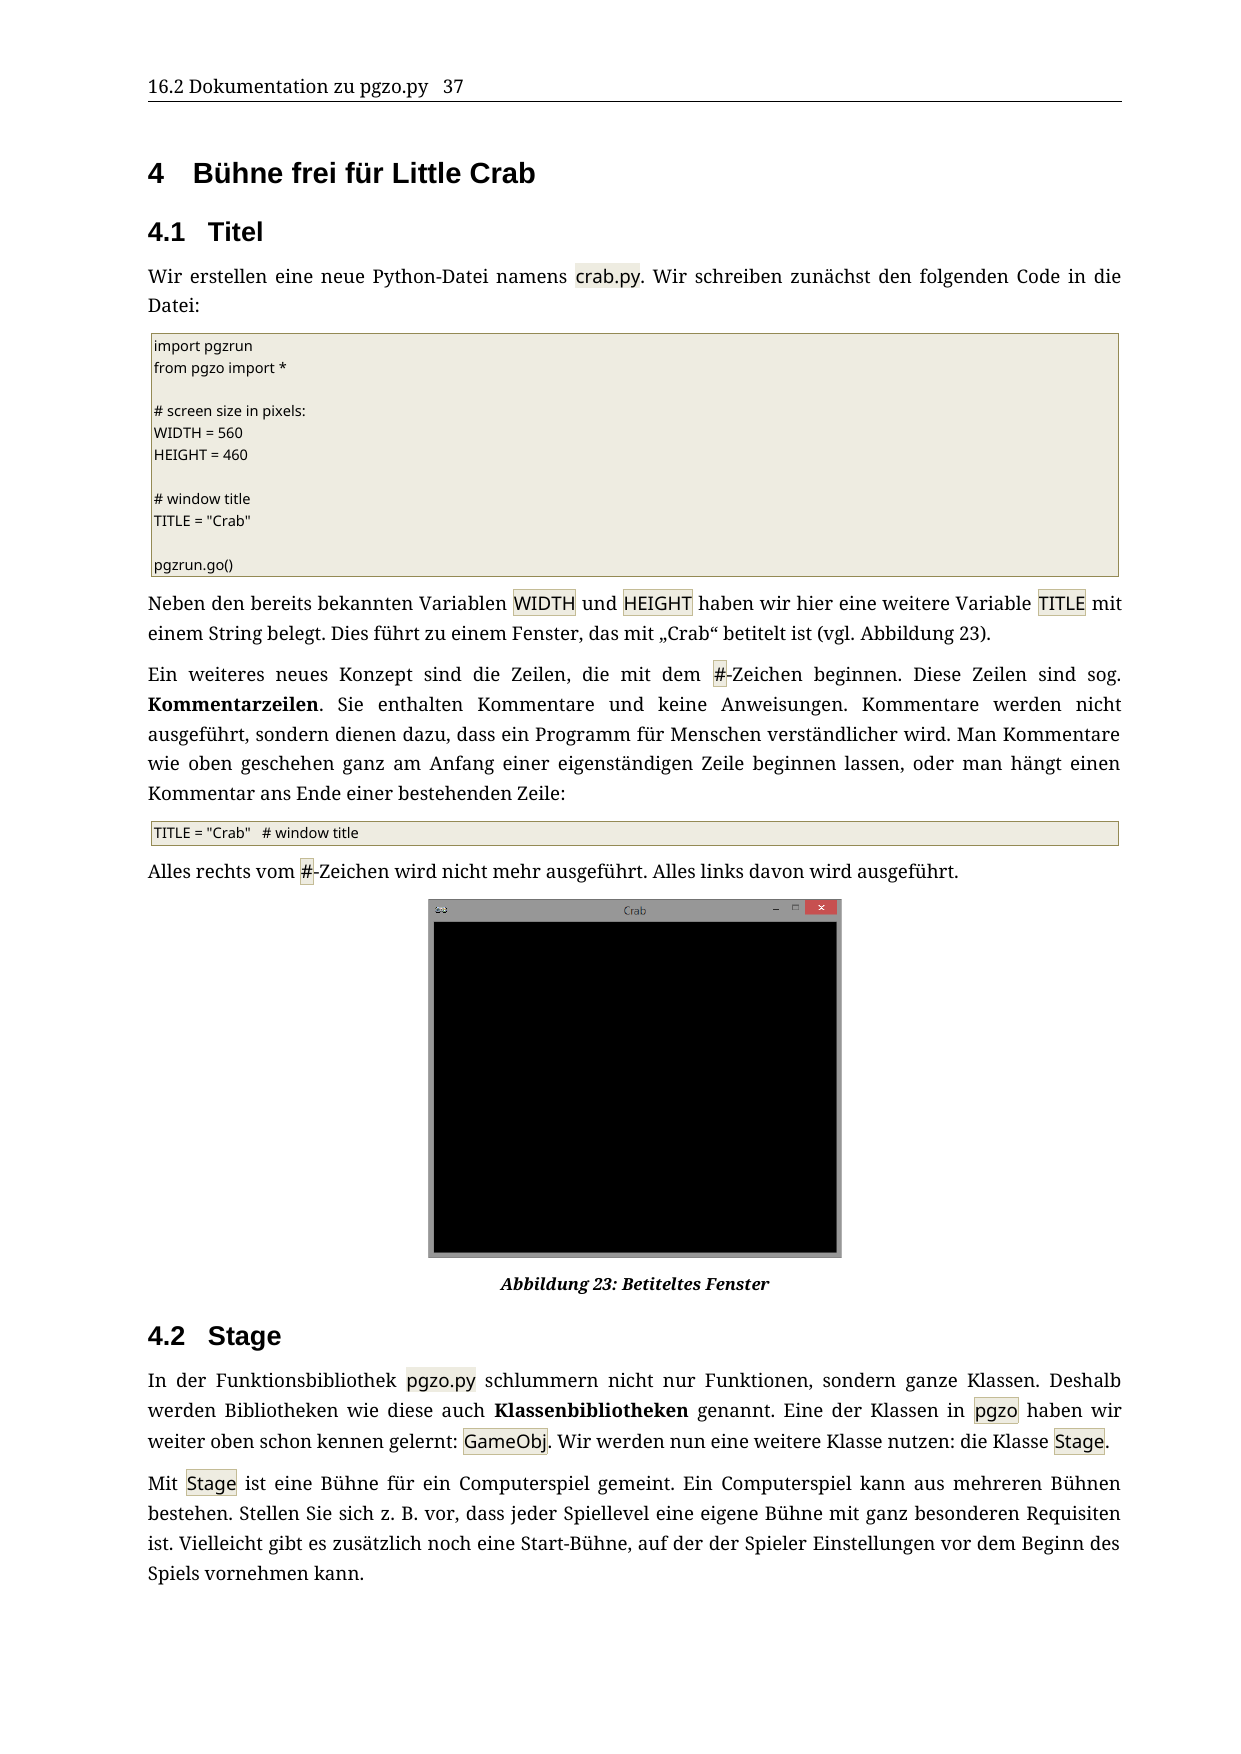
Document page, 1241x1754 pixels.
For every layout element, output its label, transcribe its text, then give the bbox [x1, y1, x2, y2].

text Mit Stage ist eine Bühne für ein Computerspiel gemeint. Ein Computerspiel kann aus mehreren Bühnen bestehen. Stellen Sie sich z. B. vor, dass jeder Spiellevel eine eigene Bühne mit ganz besonderen Requisiten ist. Vielleicht gibt es zusätzlich noch eine Start-Bühne, auf der der Spieler Einstellungen vor dem Beginn des Spiels vornehmen kann. [148, 1469, 1122, 1585]
picture [428, 899, 842, 1258]
text Wir erstellen eine neue Python-Datei namens crab.py. Wir schreiben zunächst den folgenden Code in die Datei: [148, 263, 1122, 318]
text In der Funktionsbibliothek pgzo.py schlummern nicht nur Funktionen, sondern ganze Klassen. Deshalb werden Bibliotheken wie diese auch Klassenbibliotheken genannt. Eine der Klassen in pgzo haben wir weiter oben schon kennen gelernt: GameObj. Wir werden nun eine weitere Klasse nutzen: die Klasse Stage. [148, 1367, 1122, 1454]
text TITLE = "Crab" [152, 508, 1118, 530]
subtitle Bühne frei für Little Crab [148, 156, 1122, 189]
text # screen size in pixels: [152, 399, 1118, 421]
text # window title [152, 486, 1118, 508]
text Ein weiteres neues Konzept sind die Zeilen, die mit dem #-Zeichen beginnen. Diese Zeilen sind sog. Kommentarzeilen. Sie enthalten Kommentare und keine Anweisungen. Kommentare werden nicht ausgeführt, sondern dienen dazu, dass ein Programm für Menschen verständlicher wird. Man Kommentare wie oben geschehen ganz am Anfang einer eigenständigen Zeile beginnen lassen, oder man hängt einen Kommentar ans Ende einer bestehenden Zeile: [148, 660, 1122, 806]
subtitle Titel [148, 216, 1122, 247]
text pgzrun.go() [152, 552, 1118, 576]
text HEIGHT = 460 [152, 442, 1118, 464]
text TITLE = "Crab" # window title [152, 822, 1118, 845]
text from pgzo import * [152, 355, 1118, 377]
text Alles rechts vom #-Zeichen wird nicht mehr ausgeführt. Alles links davon wird ausgeführt. [314, 858, 1122, 885]
text Abbildung 23: Betiteltes Fenster [148, 1272, 1122, 1295]
text import pgzrun [152, 334, 1118, 355]
text Neben den bereits bekannten Variablen WIDTH und HEIGHT haben wir hier eine weitere Variable TITLE mit einem String belegt. Dies führt zu einem Fenster, das mit „Crab“ betitelt ist (vgl. Abbildung 23). [148, 589, 1122, 646]
text WIDTH = 560 [152, 421, 1118, 442]
subtitle Stage [148, 1320, 1122, 1351]
